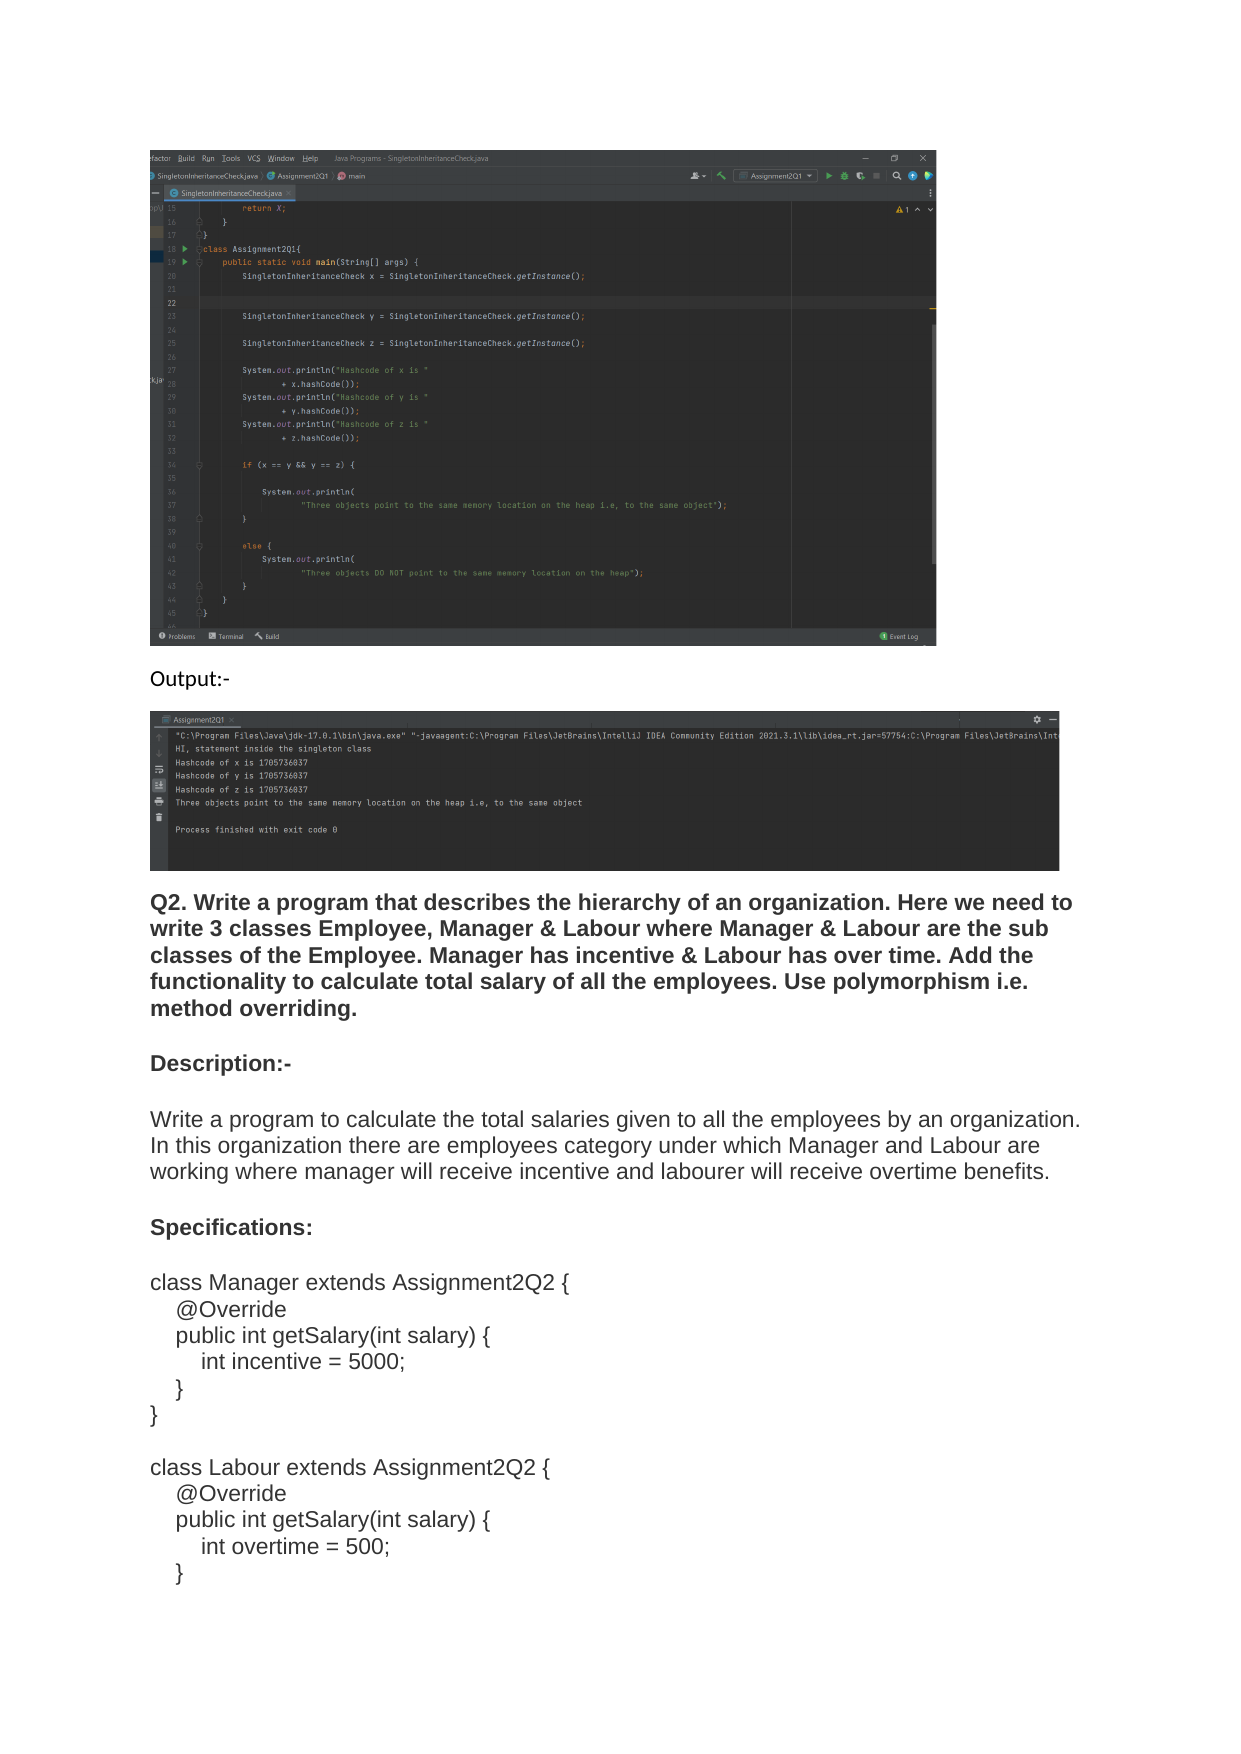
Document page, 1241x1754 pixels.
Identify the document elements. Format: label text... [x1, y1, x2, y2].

picture [150, 150, 937, 646]
text Write a program to calculate the total salaries given to all the employees by an organization. In this organization there are employees category under which Manager and Labour are working where manager will receive incentive and labourer will receive overtime benefits. [150, 1106, 1090, 1184]
text Output:- [150, 664, 1090, 692]
text Q2. Write a program that describes the hierarchy of an organization. Here we need to write 3 classes Employee, Manager & Labour where Manager & Labour are the sub classes of the Employee. Manager has incentive & Labour has over time. Add the functionality to calculate total salary of all the employees. Use polymorphism i.e. method overriding. [150, 889, 1090, 1021]
text Specifications: [150, 1214, 1090, 1240]
text Description:- [150, 1050, 1090, 1076]
picture [150, 711, 1060, 871]
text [150, 1269, 1090, 1586]
